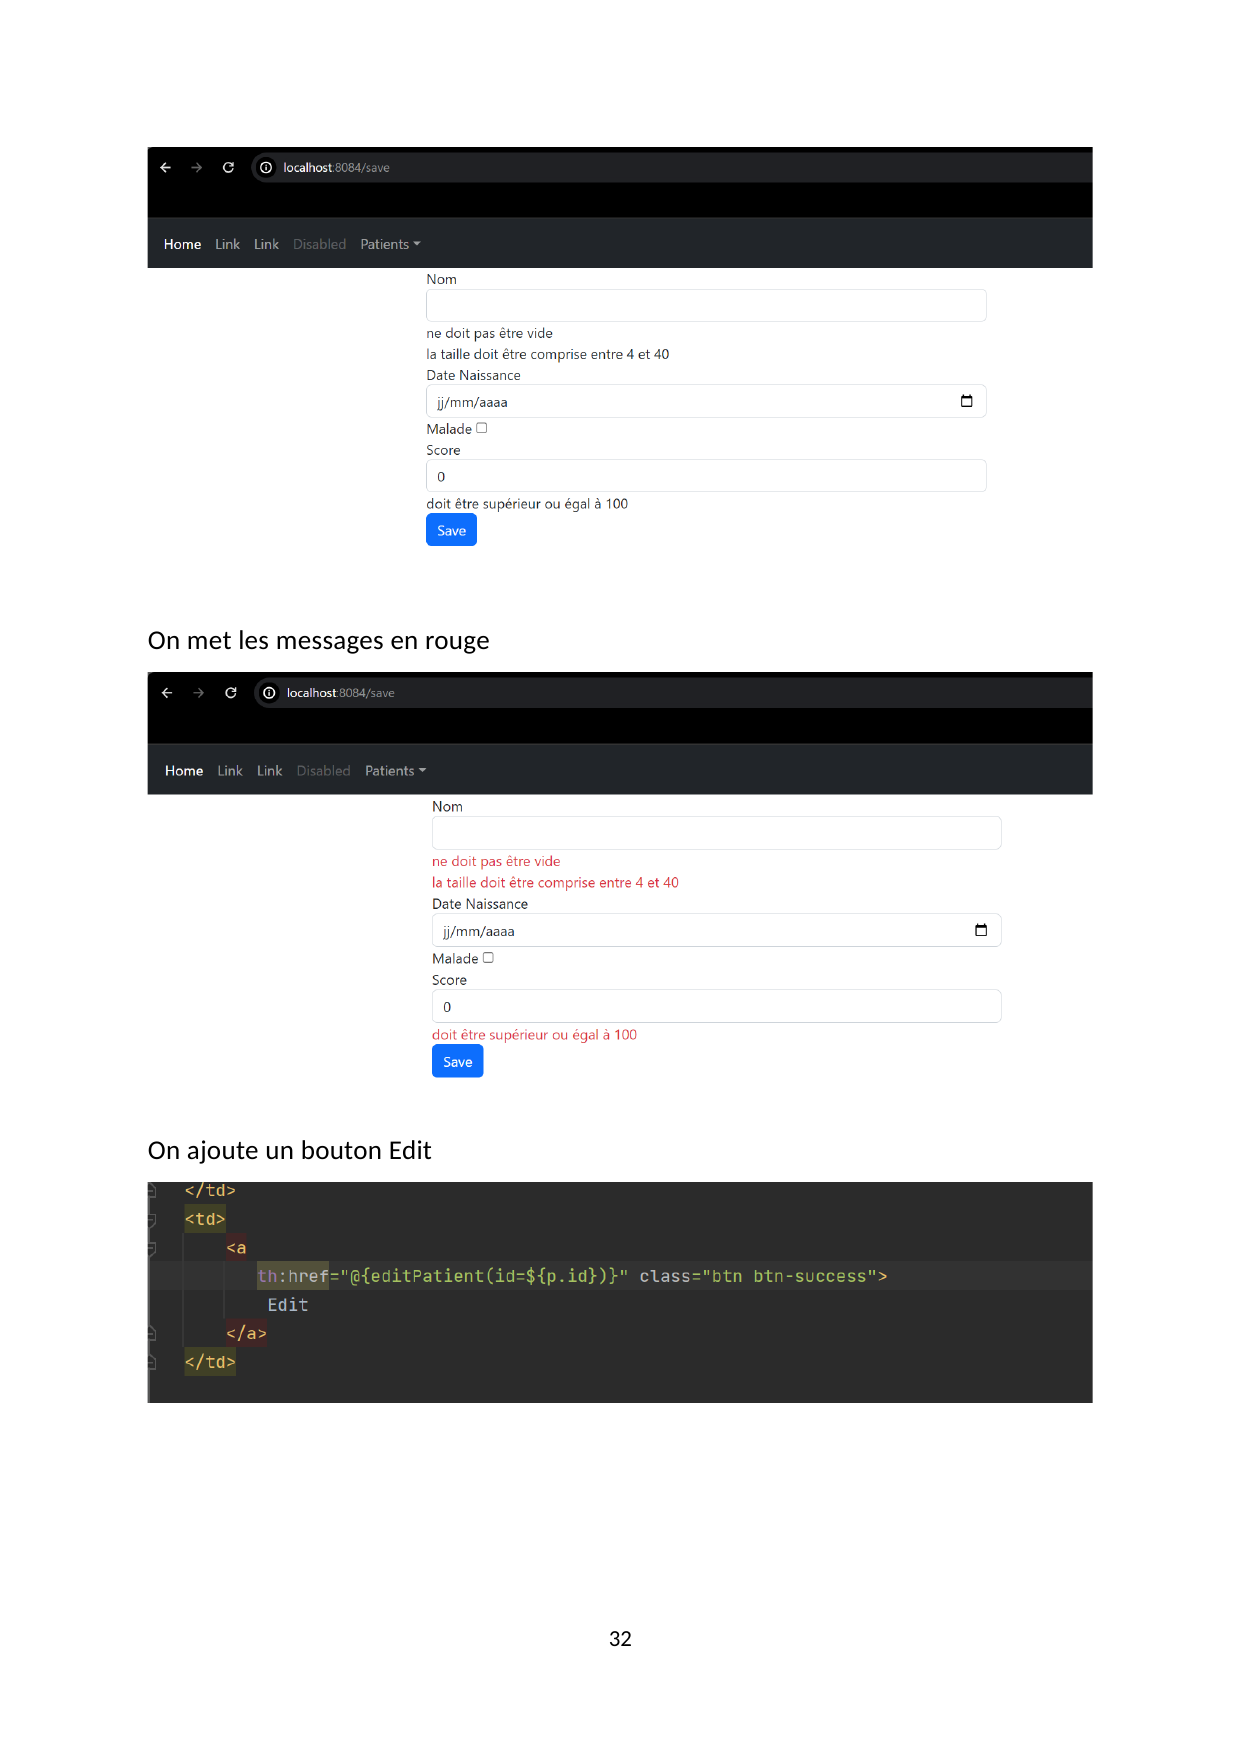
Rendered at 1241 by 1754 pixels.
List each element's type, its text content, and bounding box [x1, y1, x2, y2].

picture [147, 1182, 1093, 1403]
picture [147, 672, 1093, 1120]
text On met les messages en rouge [148, 623, 1093, 656]
picture [147, 147, 1093, 610]
text On ajoute un bouton Edit [148, 1133, 1093, 1166]
